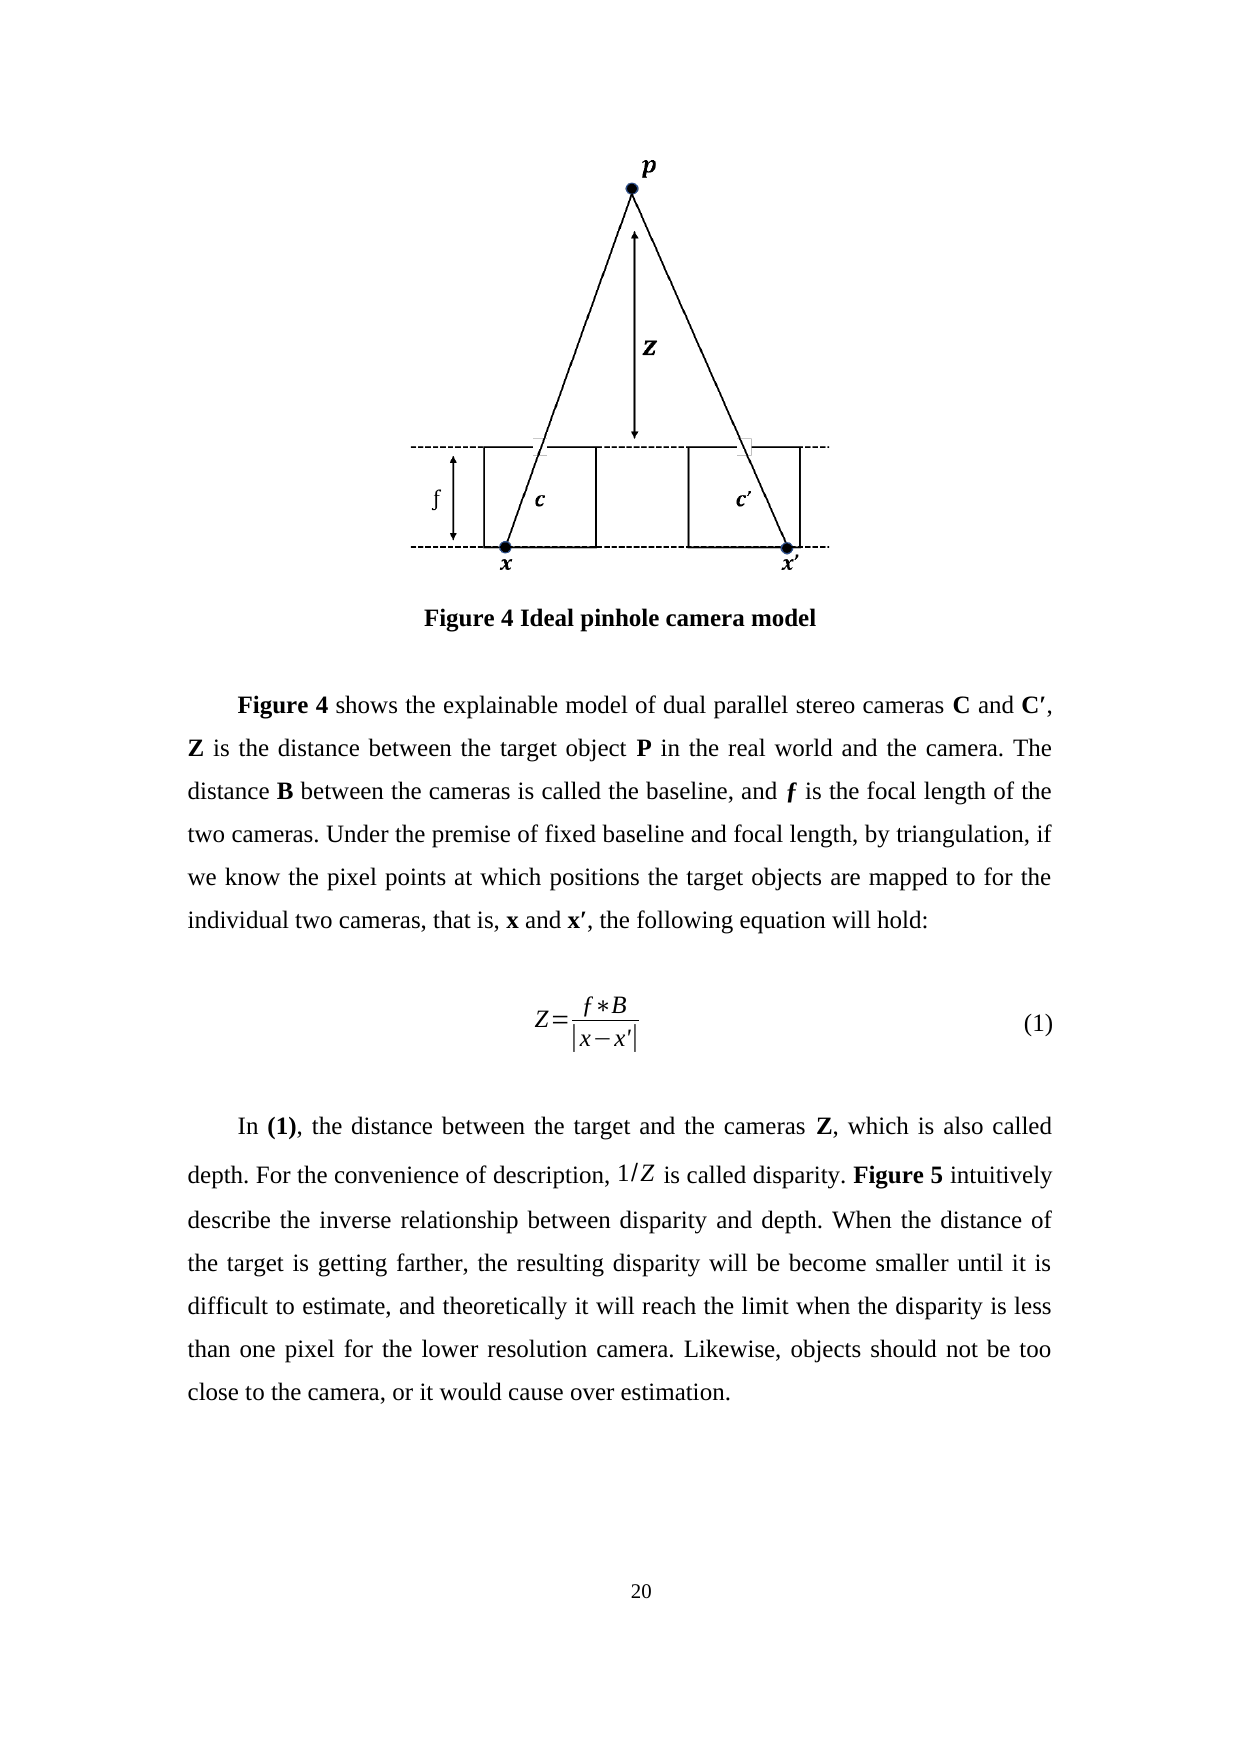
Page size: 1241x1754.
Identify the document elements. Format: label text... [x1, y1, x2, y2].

picture [410, 150, 830, 589]
text In Equation (1), the distance between the target and the cameras Z, which is also called depth. For the convenience of description, is called disparity. Figure 5 intuitively describe the inverse relationship between disparity and depth. When the distance of the target is getting farther, the resulting disparity will be become smaller until it is difficult to estimate, and theoretically it will reach the limit when the disparity is less than one pixel for the lower resolution camera. Likewise, objects should not be too close to the camera, or it would cause over estimation. [187, 1111, 1053, 1406]
table_header [176, 992, 930, 1068]
text Figure 4 Ideal pinhole camera model [187, 603, 1053, 632]
table_header (1) [930, 992, 1064, 1068]
text Figure 4 shows the explainable model of dual parallel stereo cameras C and Cʹ, Z is the distance between the target object P in the real world and the camera. The distance B between the cameras is called the baseline, and ƒ is the focal length of the two cameras. Under the premise of fixed baseline and focal length, by triangulation, if we know the pixel points at which positions the target objects are mapped to for the individual two cameras, that is, x and xʹ, the following equation will hold: [187, 690, 1053, 934]
